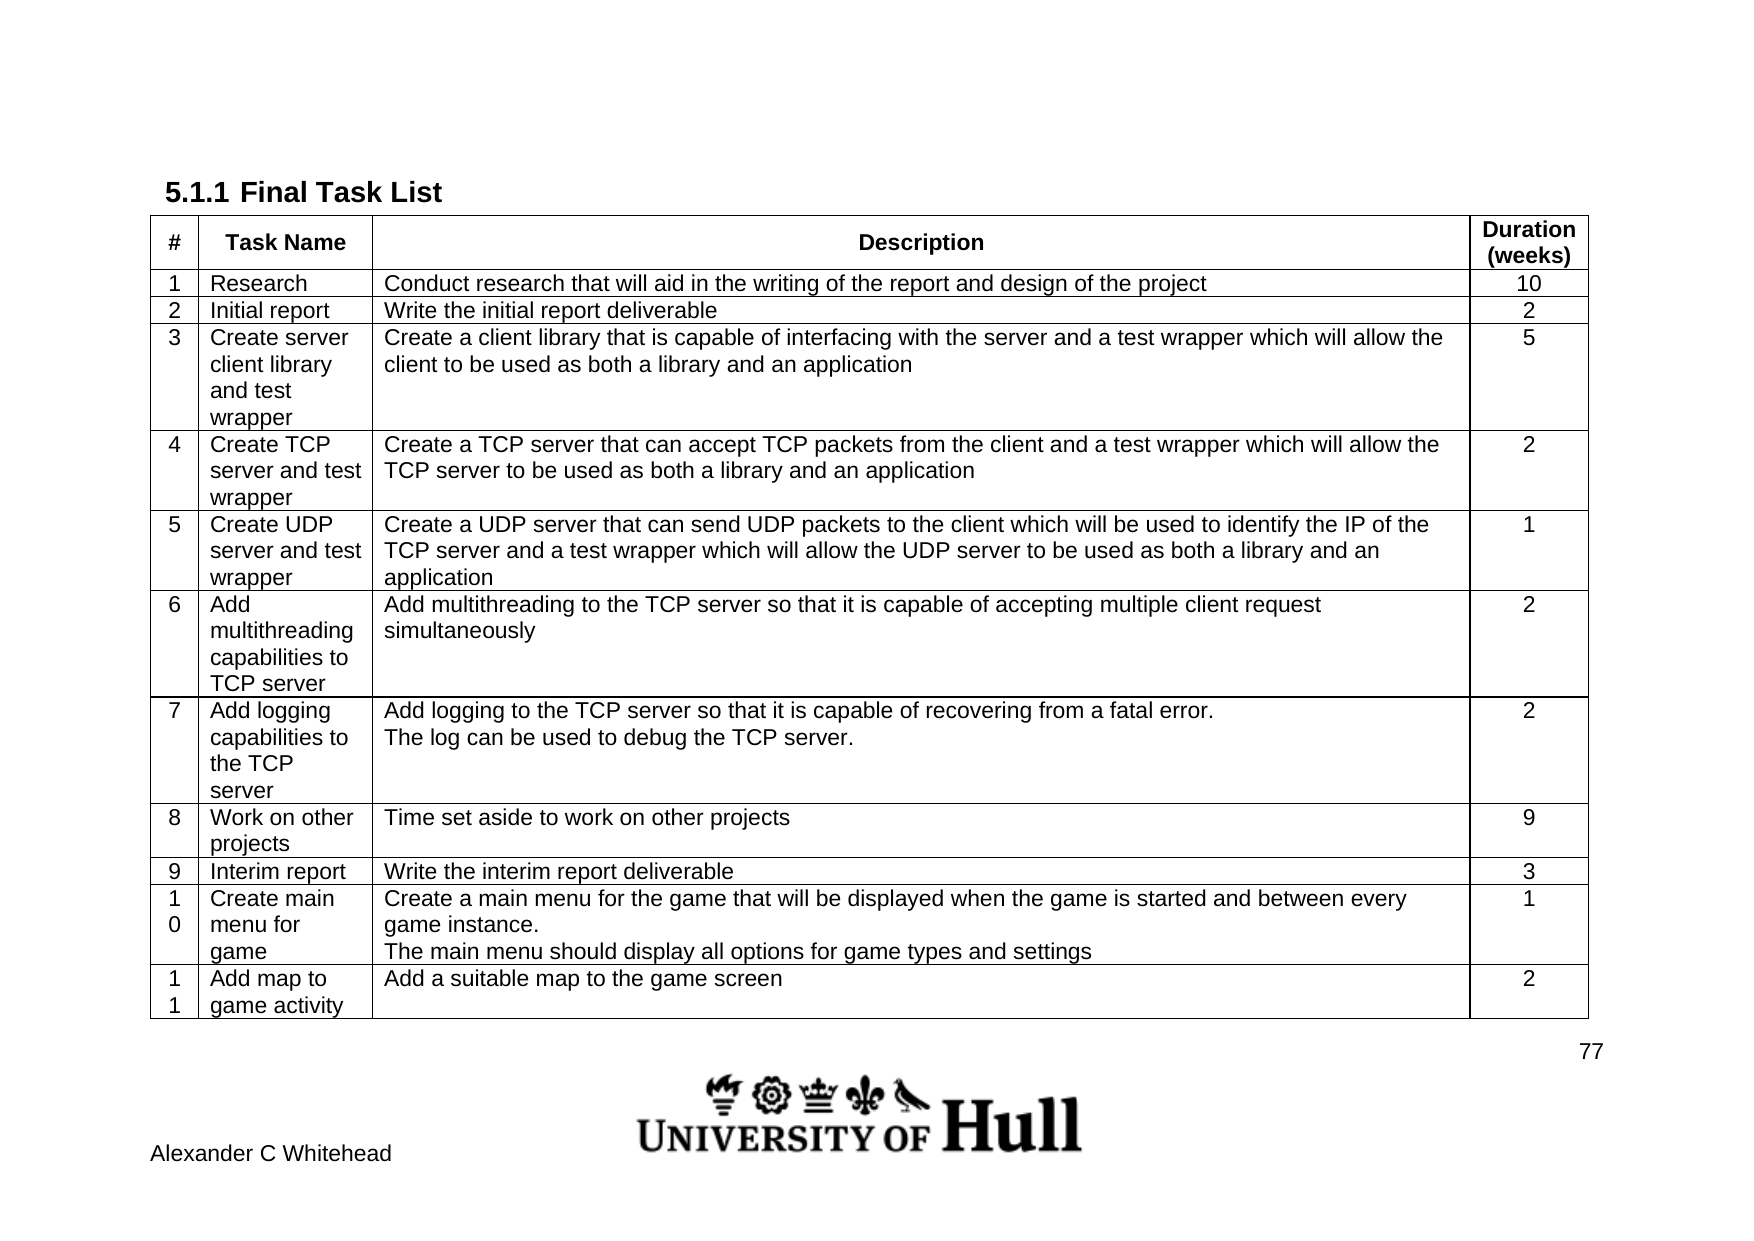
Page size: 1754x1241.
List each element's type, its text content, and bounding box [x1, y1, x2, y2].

table_cell 9 [151, 858, 198, 884]
table_cell Time set aside to work on other projects [373, 804, 1469, 857]
table_cell Add logging capabilities to the TCP server [199, 698, 372, 803]
table_cell 2 [1471, 431, 1588, 510]
table_cell 2 [1471, 965, 1588, 1018]
table_cell 1 [151, 270, 198, 296]
table_cell Add a suitable map to the game screen [373, 965, 1469, 1018]
table_cell Create a main menu for the game that will be displayed when the game is started and between every game instance. The main menu should display all options for game types and settings [373, 885, 1469, 964]
picture [630, 1064, 1091, 1162]
table_cell 3 [151, 324, 198, 430]
table_cell Create TCP server and test wrapper [199, 431, 372, 510]
table_cell Add logging to the TCP server so that it is capable of recovering from a fatal error. The log can be used to debug the TCP server. [373, 698, 1469, 803]
table_cell 9 [1471, 804, 1588, 857]
table_cell Write the initial report deliverable [373, 297, 1469, 323]
table_header # [151, 216, 198, 268]
table_cell 5 [151, 511, 198, 590]
table_cell Initial report [199, 297, 372, 323]
table_cell 2 [1471, 591, 1588, 696]
table_cell 2 [151, 297, 198, 323]
table_cell 2 [1471, 297, 1588, 323]
subtitle Final Task List [165, 175, 1604, 208]
table_header Description [373, 216, 1469, 268]
table_cell Add map to game activity [199, 965, 372, 1018]
table_cell 8 [151, 804, 198, 857]
table_cell 11 [151, 965, 198, 1018]
table_cell Add multithreading capabilities to TCP server [199, 591, 372, 696]
table_cell Research [199, 270, 372, 296]
table_cell Create main menu for game [199, 885, 372, 964]
table_cell 3 [1471, 858, 1588, 884]
table_cell Create server client library and test wrapper [199, 324, 372, 430]
table_cell 10 [1471, 270, 1588, 296]
table_cell 4 [151, 431, 198, 510]
table_cell 10 [151, 885, 198, 964]
table_cell Conduct research that will aid in the writing of the report and design of the project [373, 270, 1469, 296]
table_cell 5 [1471, 324, 1588, 430]
table_cell Add multithreading to the TCP server so that it is capable of accepting multiple client request simultaneously [373, 591, 1469, 696]
table_cell Write the interim report deliverable [373, 858, 1469, 884]
table_cell Create UDP server and test wrapper [199, 511, 372, 590]
table_cell Work on other projects [199, 804, 372, 857]
table_cell Create a TCP server that can accept TCP packets from the client and a test wrapper which will allow the TCP server to be used as both a library and an application [373, 431, 1469, 510]
table_cell 2 [1471, 698, 1588, 803]
table_cell 1 [1471, 885, 1588, 964]
table_cell Create a UDP server that can send UDP packets to the client which will be used to identify the IP of the TCP server and a test wrapper which will allow the UDP server to be used as both a library and an application [373, 511, 1469, 590]
table_cell 7 [151, 698, 198, 803]
table_cell 6 [151, 591, 198, 696]
table_cell Interim report [199, 858, 372, 884]
table_cell Create a client library that is capable of interfacing with the server and a test wrapper which will allow the client to be used as both a library and an application [373, 324, 1469, 430]
table_header Task Name [199, 216, 372, 268]
table_cell 1 [1471, 511, 1588, 590]
table_header Duration (weeks) [1471, 216, 1588, 268]
